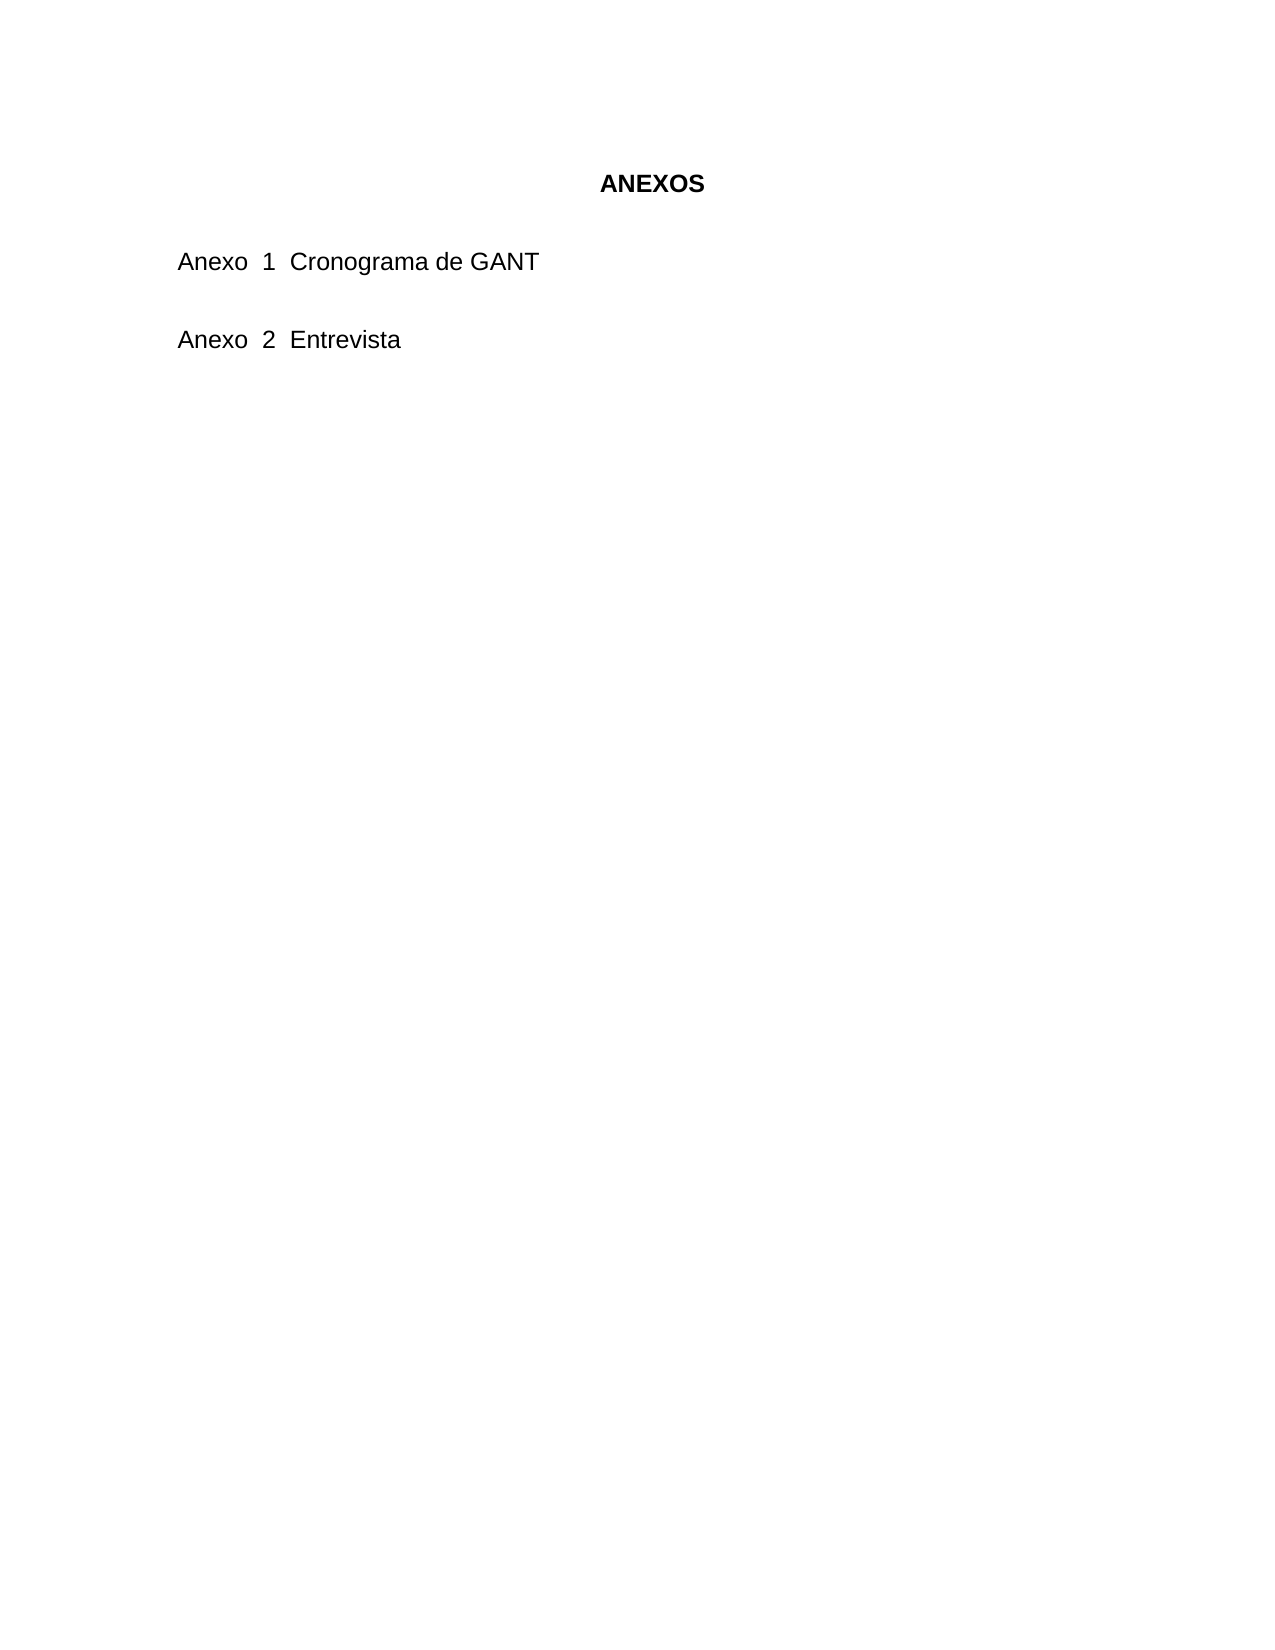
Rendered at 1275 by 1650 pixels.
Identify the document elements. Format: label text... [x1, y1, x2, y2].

text Anexo 1 Cronograma de GANT [177, 247, 1127, 276]
text ANEXOS [177, 168, 1127, 197]
text Anexo 2 Entrevista [177, 325, 1127, 354]
